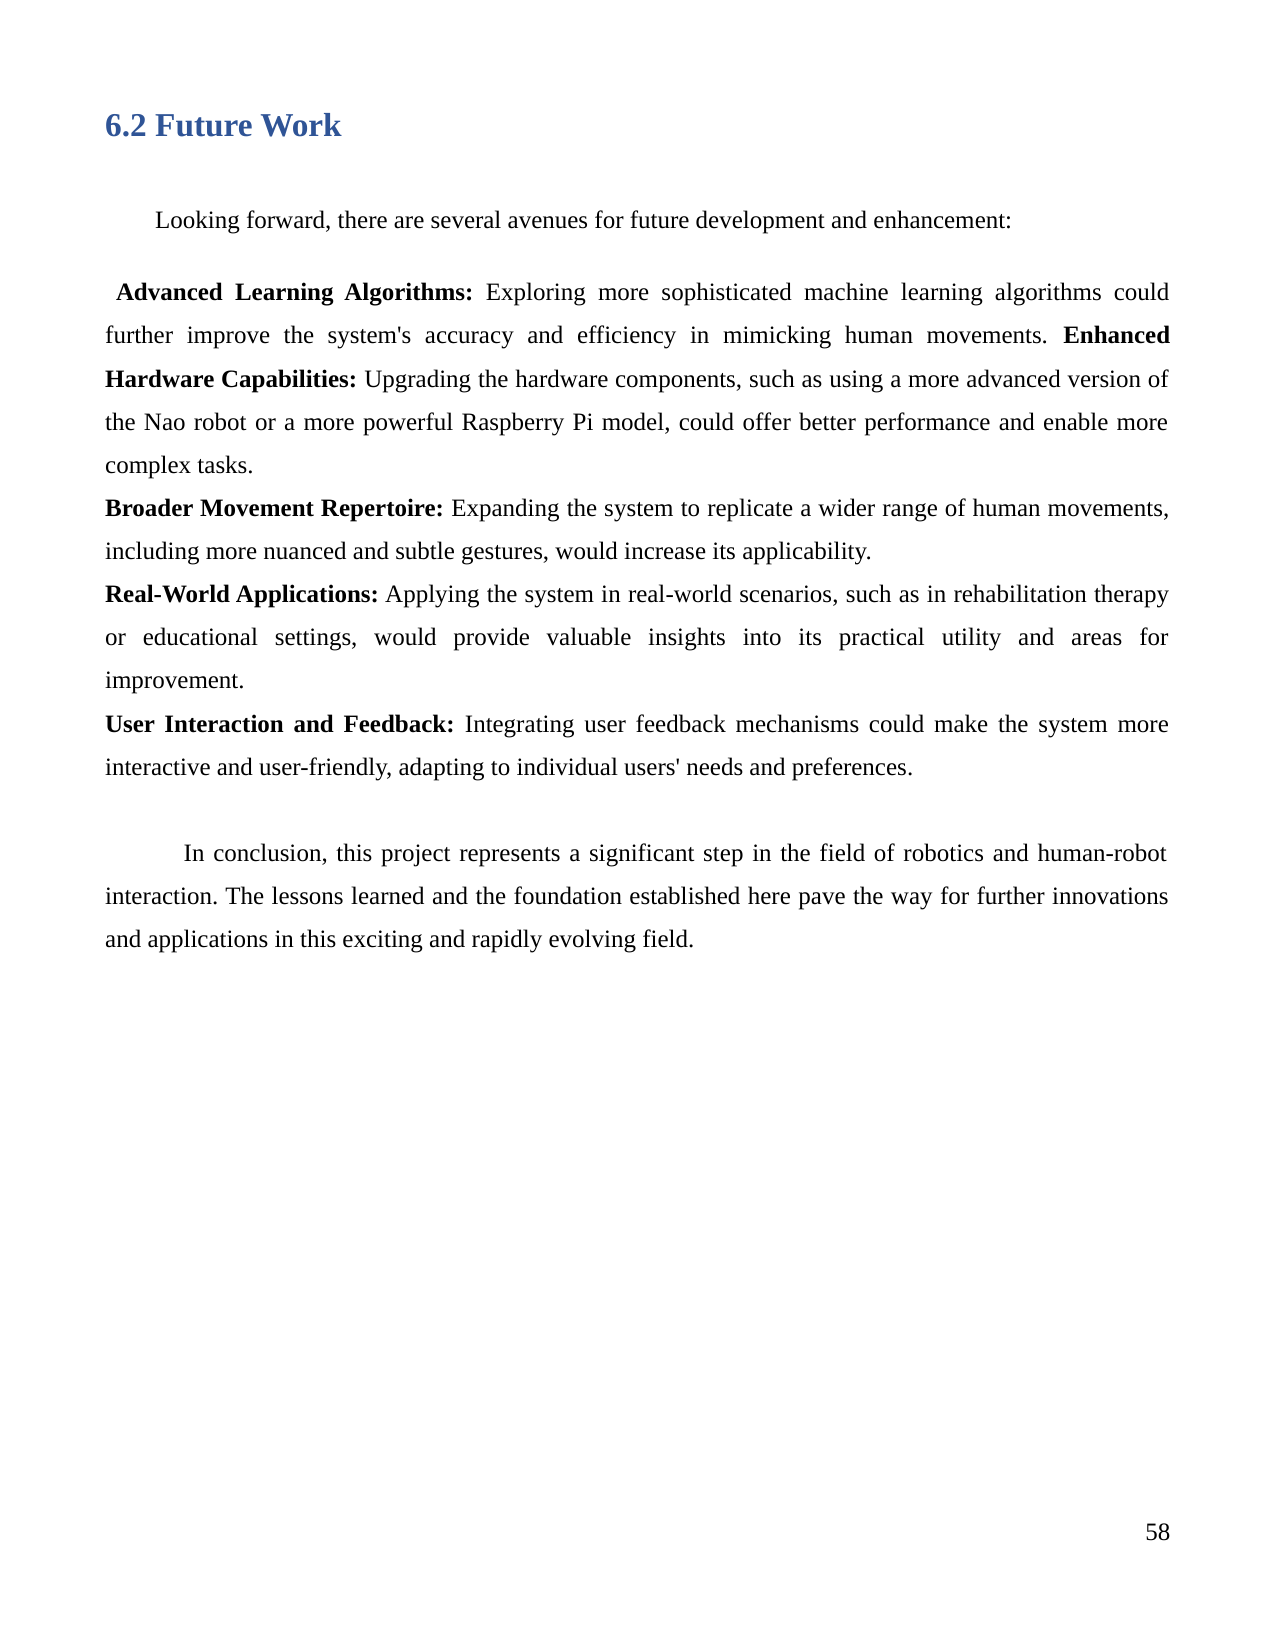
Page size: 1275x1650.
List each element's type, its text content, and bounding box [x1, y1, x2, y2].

text Looking forward, there are several avenues for future development and enhancement: [105, 206, 1170, 234]
text User Interaction and Feedback: Integrating user feedback mechanisms could make the system more interactive and user-friendly, adapting to individual users' needs and preferences. [105, 709, 1170, 781]
text Advanced Learning Algorithms: Exploring more sophisticated machine learning algorithms could further improve the system's accuracy and efficiency in mimicking human movements. Enhanced Hardware Capabilities: Upgrading the hardware components, such as using a more advanced version of the Nao robot or a more powerful Raspberry Pi model, could offer better performance and enable more complex tasks. [105, 277, 1170, 479]
text Broader Movement Repertoire: Expanding the system to replicate a wider range of human movements, including more nuanced and subtle gestures, would increase its applicability. [105, 493, 1170, 565]
subtitle 6.2 Future Work [105, 105, 1170, 143]
text In conclusion, this project represents a significant step in the field of robotics and human-robot interaction. The lessons learned and the foundation established here pave the way for further innovations and applications in this exciting and rapidly evolving field. [105, 838, 1170, 953]
text Real-World Applications: Applying the system in real-world scenarios, such as in rehabilitation therapy or educational settings, would provide valuable insights into its practical utility and areas for improvement. [105, 579, 1170, 694]
